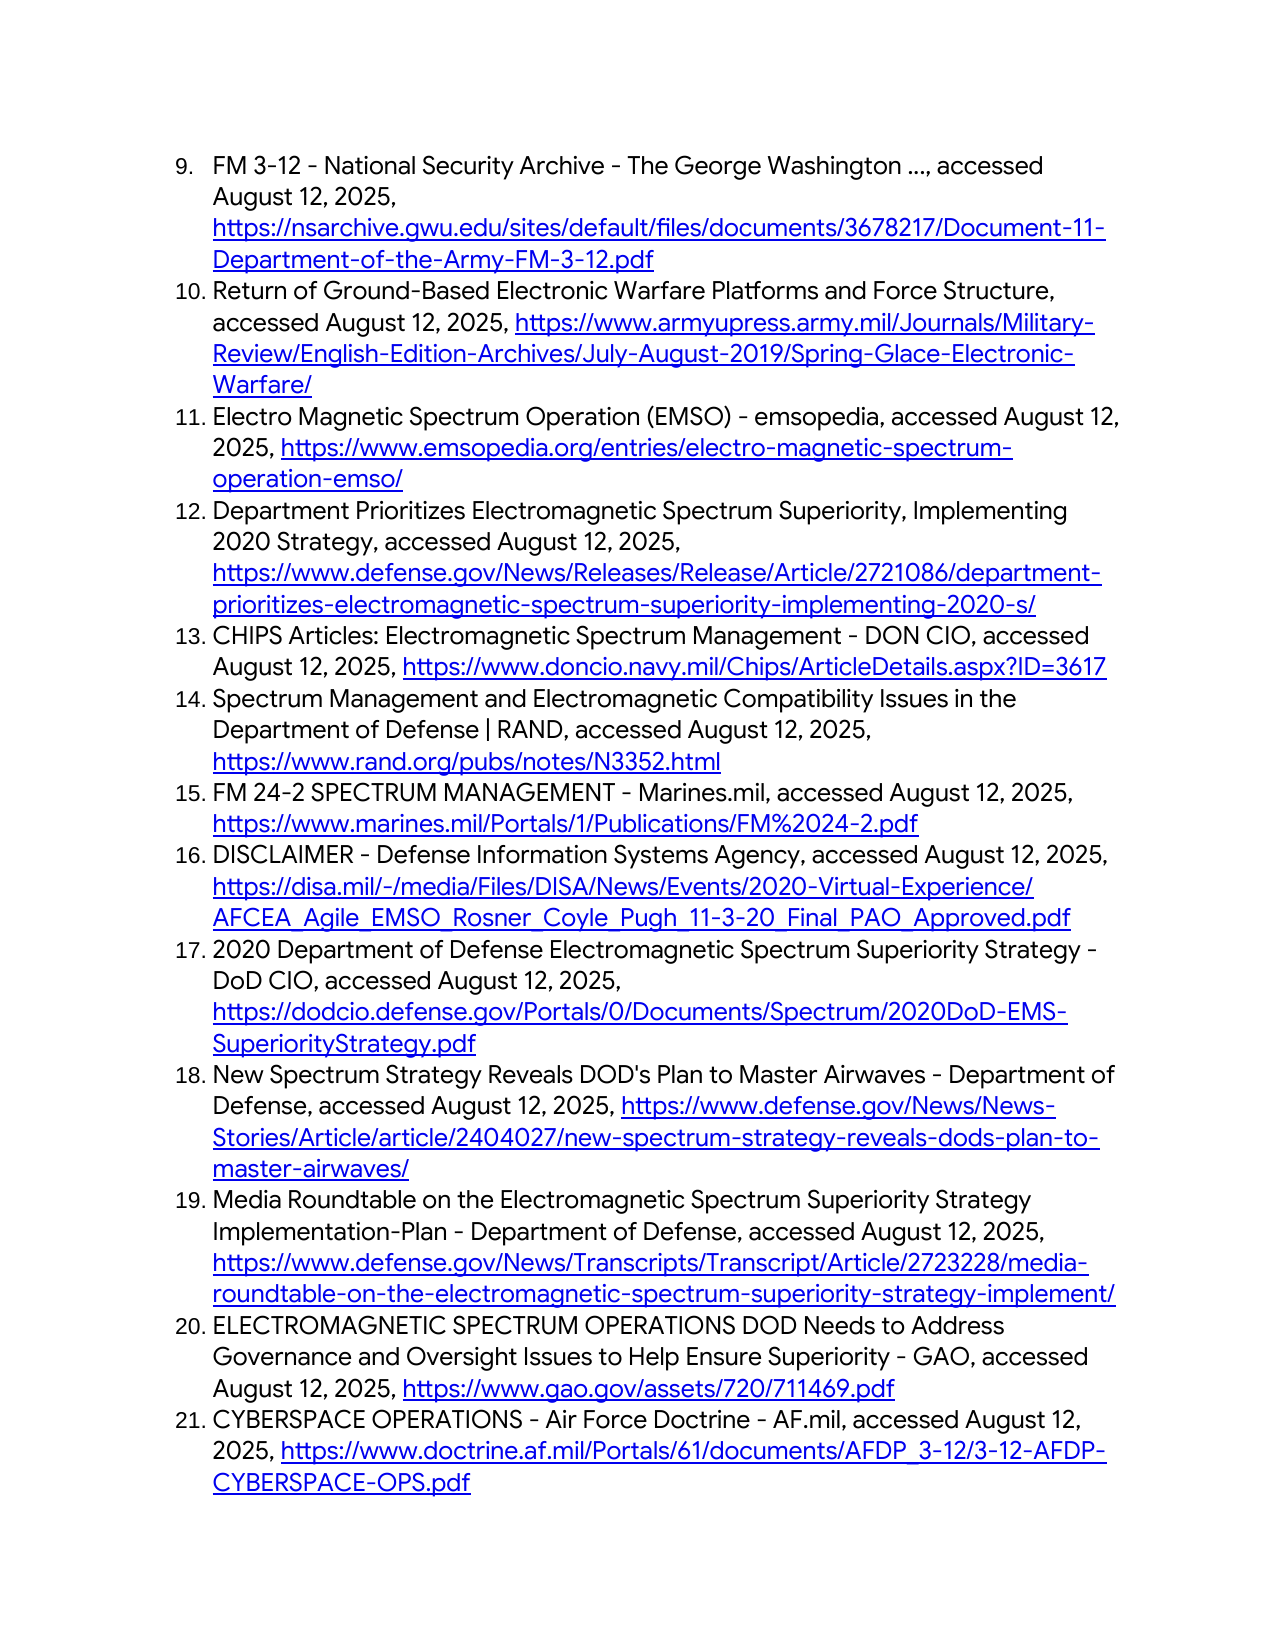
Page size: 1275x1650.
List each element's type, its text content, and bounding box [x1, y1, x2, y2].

list Department Prioritizes Electromagnetic Spectrum Superiority, Implementing 2020 Strategy, accessed August 12, 2025, https://www.defense.gov/News/Releases/Release/Article/2721086/department-prioritizes-electromagnetic-spectrum-superiority-implementing-2020-s/ [175, 495, 1125, 620]
list Spectrum Management and Electromagnetic Compatibility Issues in the Department of Defense | RAND, accessed August 12, 2025, https://www.rand.org/pubs/notes/N3352.html [175, 683, 1125, 777]
list DISCLAIMER - Defense Information Systems Agency, accessed August 12, 2025, https://disa.mil/-/media/Files/DISA/News/Events/2020-Virtual-Experience/AFCEA_Agile_EMSO_Rosner_Coyle_Pugh_11-3-20_Final_PAO_Approved.pdf [175, 840, 1125, 934]
list CHIPS Articles: Electromagnetic Spectrum Management - DON CIO, accessed August 12, 2025, https://www.doncio.navy.mil/Chips/ArticleDetails.aspx?ID=3617 [175, 620, 1125, 683]
list FM 24-2 SPECTRUM MANAGEMENT - Marines.mil, accessed August 12, 2025, https://www.marines.mil/Portals/1/Publications/FM%2024-2.pdf [175, 777, 1125, 840]
list ELECTROMAGNETIC SPECTRUM OPERATIONS DOD Needs to Address Governance and Oversight Issues to Help Ensure Superiority - GAO, accessed August 12, 2025, https://www.gao.gov/assets/720/711469.pdf [175, 1310, 1125, 1404]
list Electro Magnetic Spectrum Operation (EMSO) - emsopedia, accessed August 12, 2025, https://www.emsopedia.org/entries/electro-magnetic-spectrum-operation-emso/ [175, 401, 1125, 495]
list New Spectrum Strategy Reveals DOD's Plan to Master Airwaves - Department of Defense, accessed August 12, 2025, https://www.defense.gov/News/News-Stories/Article/article/2404027/new-spectrum-strategy-reveals-dods-plan-to-master-airwaves/ [175, 1059, 1125, 1185]
list CYBERSPACE OPERATIONS - Air Force Doctrine - AF.mil, accessed August 12, 2025, https://www.doctrine.af.mil/Portals/61/documents/AFDP_3-12/3-12-AFDP-CYBERSPACE-OPS.pdf [175, 1404, 1125, 1498]
list Return of Ground-Based Electronic Warfare Platforms and Force Structure, accessed August 12, 2025, https://www.armyupress.army.mil/Journals/Military-Review/English-Edition-Archives/July-August-2019/Spring-Glace-Electronic-Warfare/ [175, 275, 1125, 401]
list FM 3-12 - National Security Archive - The George Washington ..., accessed August 12, 2025, https://nsarchive.gwu.edu/sites/default/files/documents/3678217/Document-11-Department-of-the-Army-FM-3-12.pdf [175, 150, 1125, 275]
list 2020 Department of Defense Electromagnetic Spectrum Superiority Strategy - DoD CIO, accessed August 12, 2025, https://dodcio.defense.gov/Portals/0/Documents/Spectrum/2020DoD-EMS-SuperiorityStrategy.pdf [175, 934, 1125, 1059]
list Media Roundtable on the Electromagnetic Spectrum Superiority Strategy Implementation-Plan - Department of Defense, accessed August 12, 2025, https://www.defense.gov/News/Transcripts/Transcript/Article/2723228/media-roundtable-on-the-electromagnetic-spectrum-superiority-strategy-implement/ [175, 1185, 1125, 1310]
